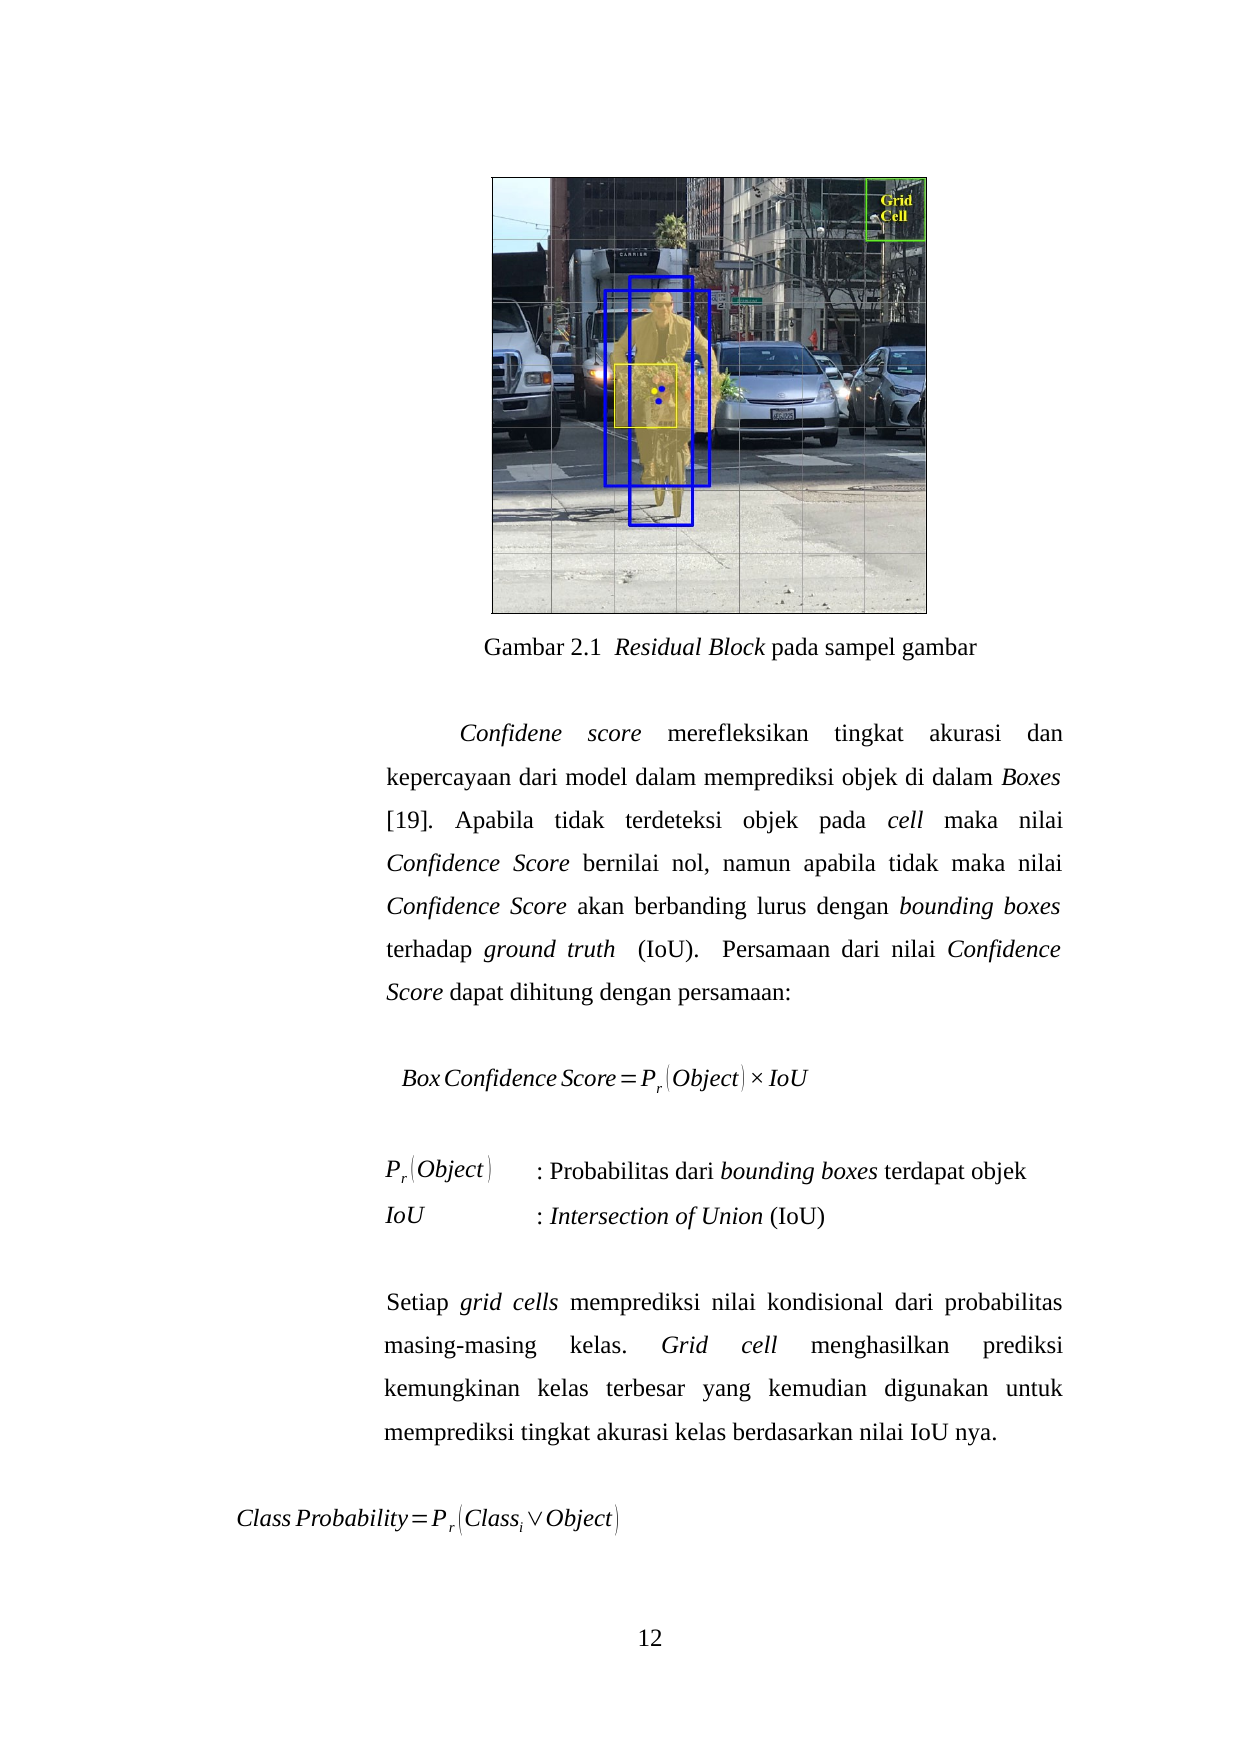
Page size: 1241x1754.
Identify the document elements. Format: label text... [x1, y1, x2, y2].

picture [493, 178, 926, 613]
text Confidene score merefleksikan tingkat akurasi dan kepercayaan dari model dalam memprediksi objek di dalam Boxes . Apabila tidak terdeteksi objek pada cell maka nilai Confidence Score bernilai nol, namun apabila tidak maka nilai Confidence Score akan berbanding lurus dengan bounding boxes terhadap ground truth (IoU). Persamaan dari nilai Confidence Score dapat dihitung dengan persamaan: [386, 718, 1063, 1006]
text : Probabilitas dari bounding boxes terdapat objek [384, 1154, 1063, 1187]
text Setiap grid cells memprediksi nilai kondisional dari probabilitas masing-masing kelas. Grid cell menghasilkan prediksi kemungkinan kelas terbesar yang kemudian digunakan untuk memprediksi tingkat akurasi kelas berdasarkan nilai IoU nya. [384, 1287, 1063, 1445]
subtitle Residual Block pada sampel gambar [341, 632, 1063, 661]
text : Intersection of Union (IoU) [384, 1201, 1063, 1230]
